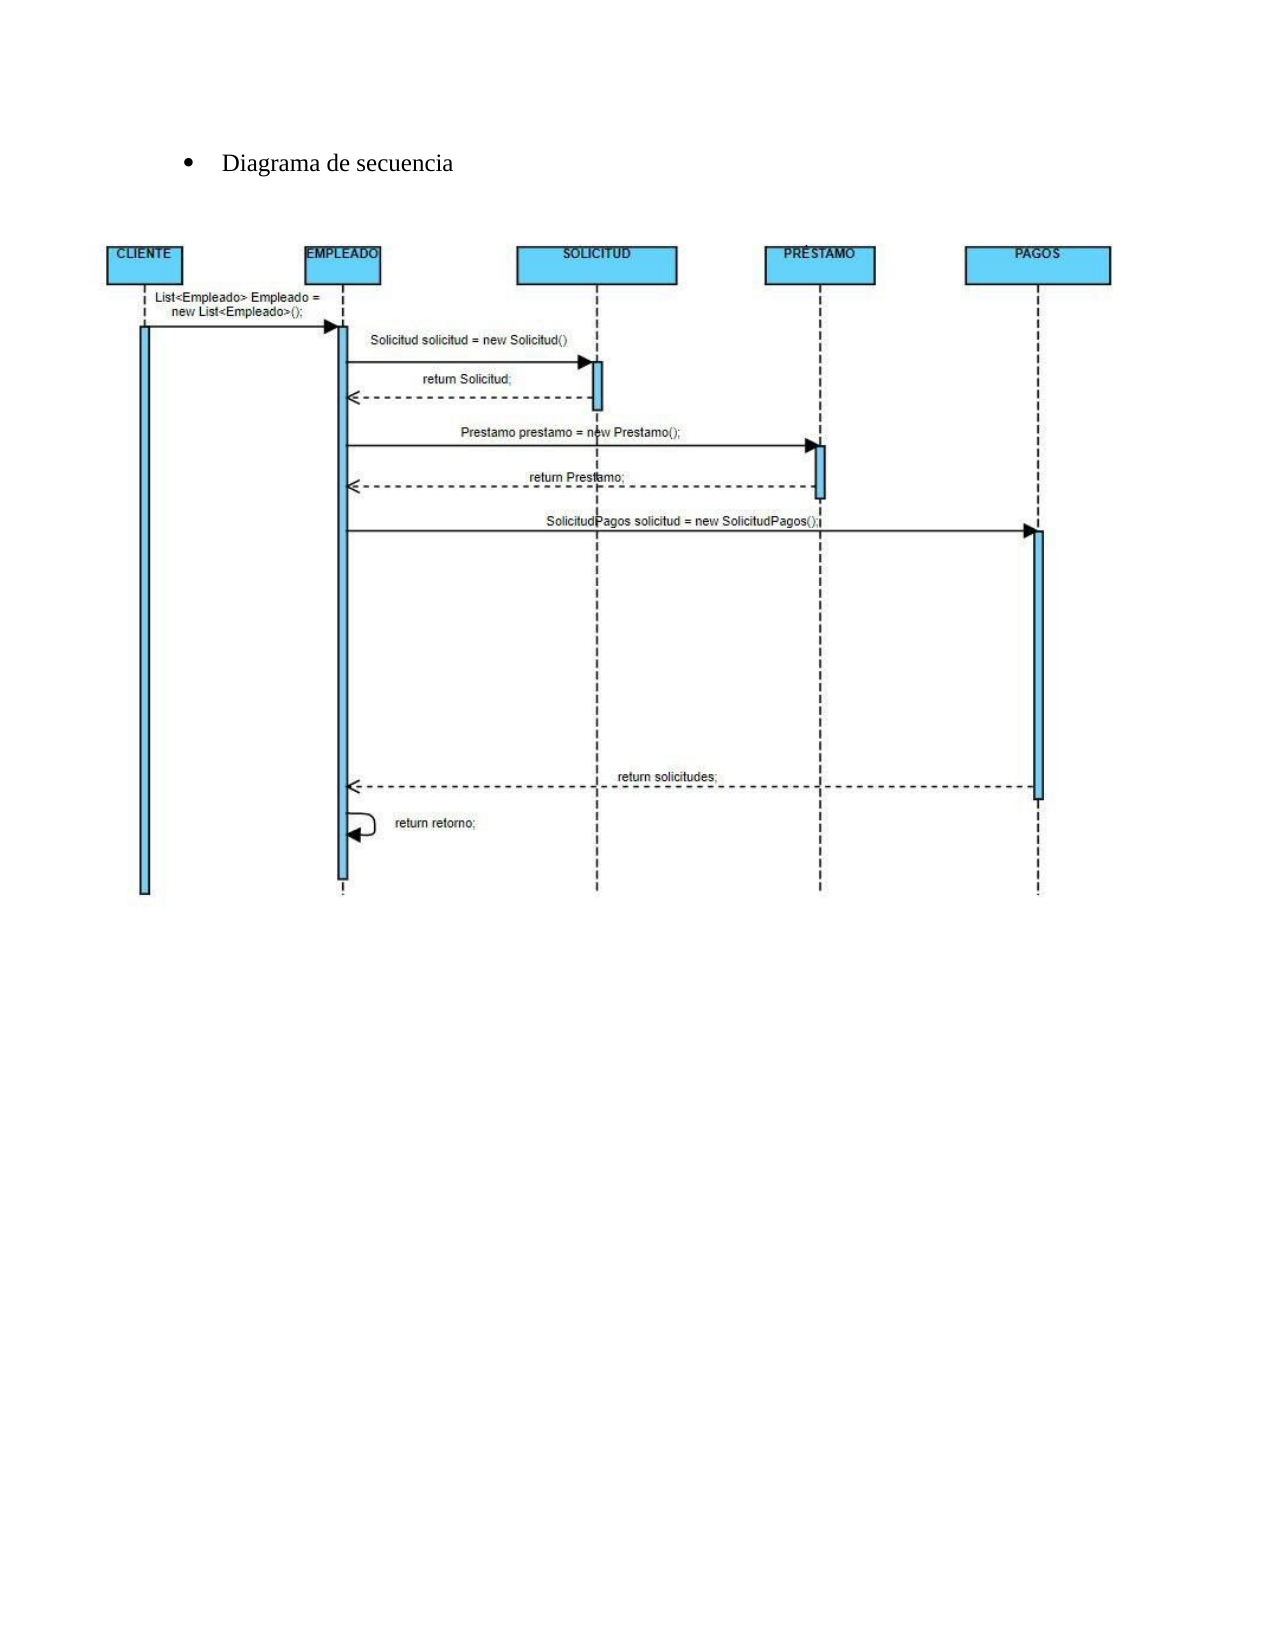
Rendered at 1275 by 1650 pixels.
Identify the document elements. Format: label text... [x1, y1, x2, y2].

picture [52, 206, 1218, 927]
list Diagrama de secuencia [184, 148, 1098, 176]
